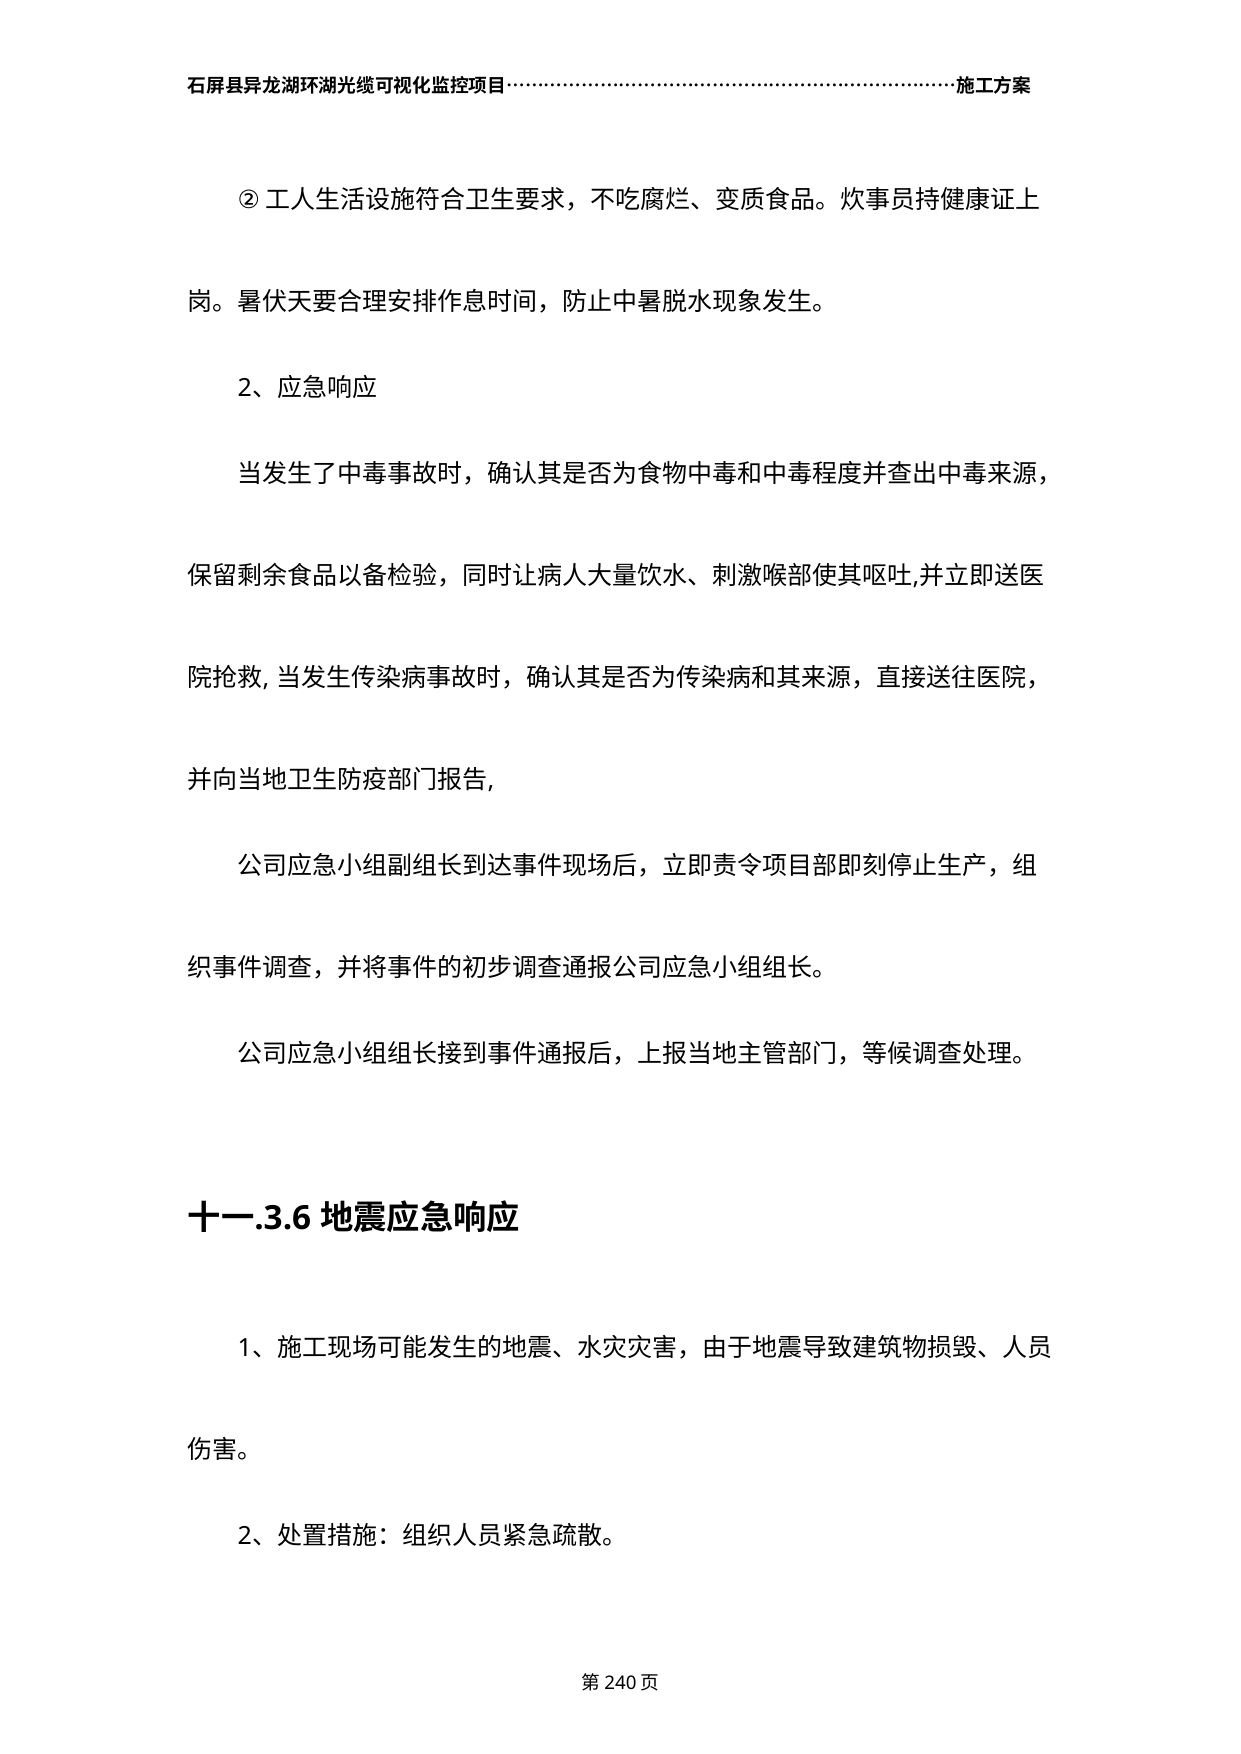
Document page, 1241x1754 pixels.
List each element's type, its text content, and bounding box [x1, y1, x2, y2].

text 公司应急小组副组长到达事件现场后，立即责令项目部即刻停止生产，组织事件调查，并将事件的初步调查通报公司应急小组组长。 [187, 829, 1053, 999]
text ②工人生活设施符合卫生要求，不吃腐烂、变质食品。炊事员持健康证上岗。暑伏天要合理安排作息时间，防止中暑脱水现象发生。 [187, 164, 1053, 334]
text 当发生了中毒事故时，确认其是否为食物中毒和中毒程度并查出中毒来源，保留剩余食品以备检验，同时让病人大量饮水、刺激喉部使其呕吐,并立即送医院抢救, 当发生传染病事故时，确认其是否为传染病和其来源，直接送往医院，并向当地卫生防疫部门报告, [187, 438, 1053, 811]
text 公司应急小组组长接到事件通报后，上报当地主管部门，等候调查处理。 [187, 1017, 1053, 1085]
subtitle 地震应急响应 [187, 1181, 1053, 1249]
text 1、施工现场可能发生的地震、水灾灾害，由于地震导致建筑物损毁、人员伤害。 [187, 1312, 1053, 1482]
text 2、处置措施：组织人员紧急疏散。 [187, 1500, 1053, 1568]
text 2、应急响应 [187, 352, 1053, 420]
